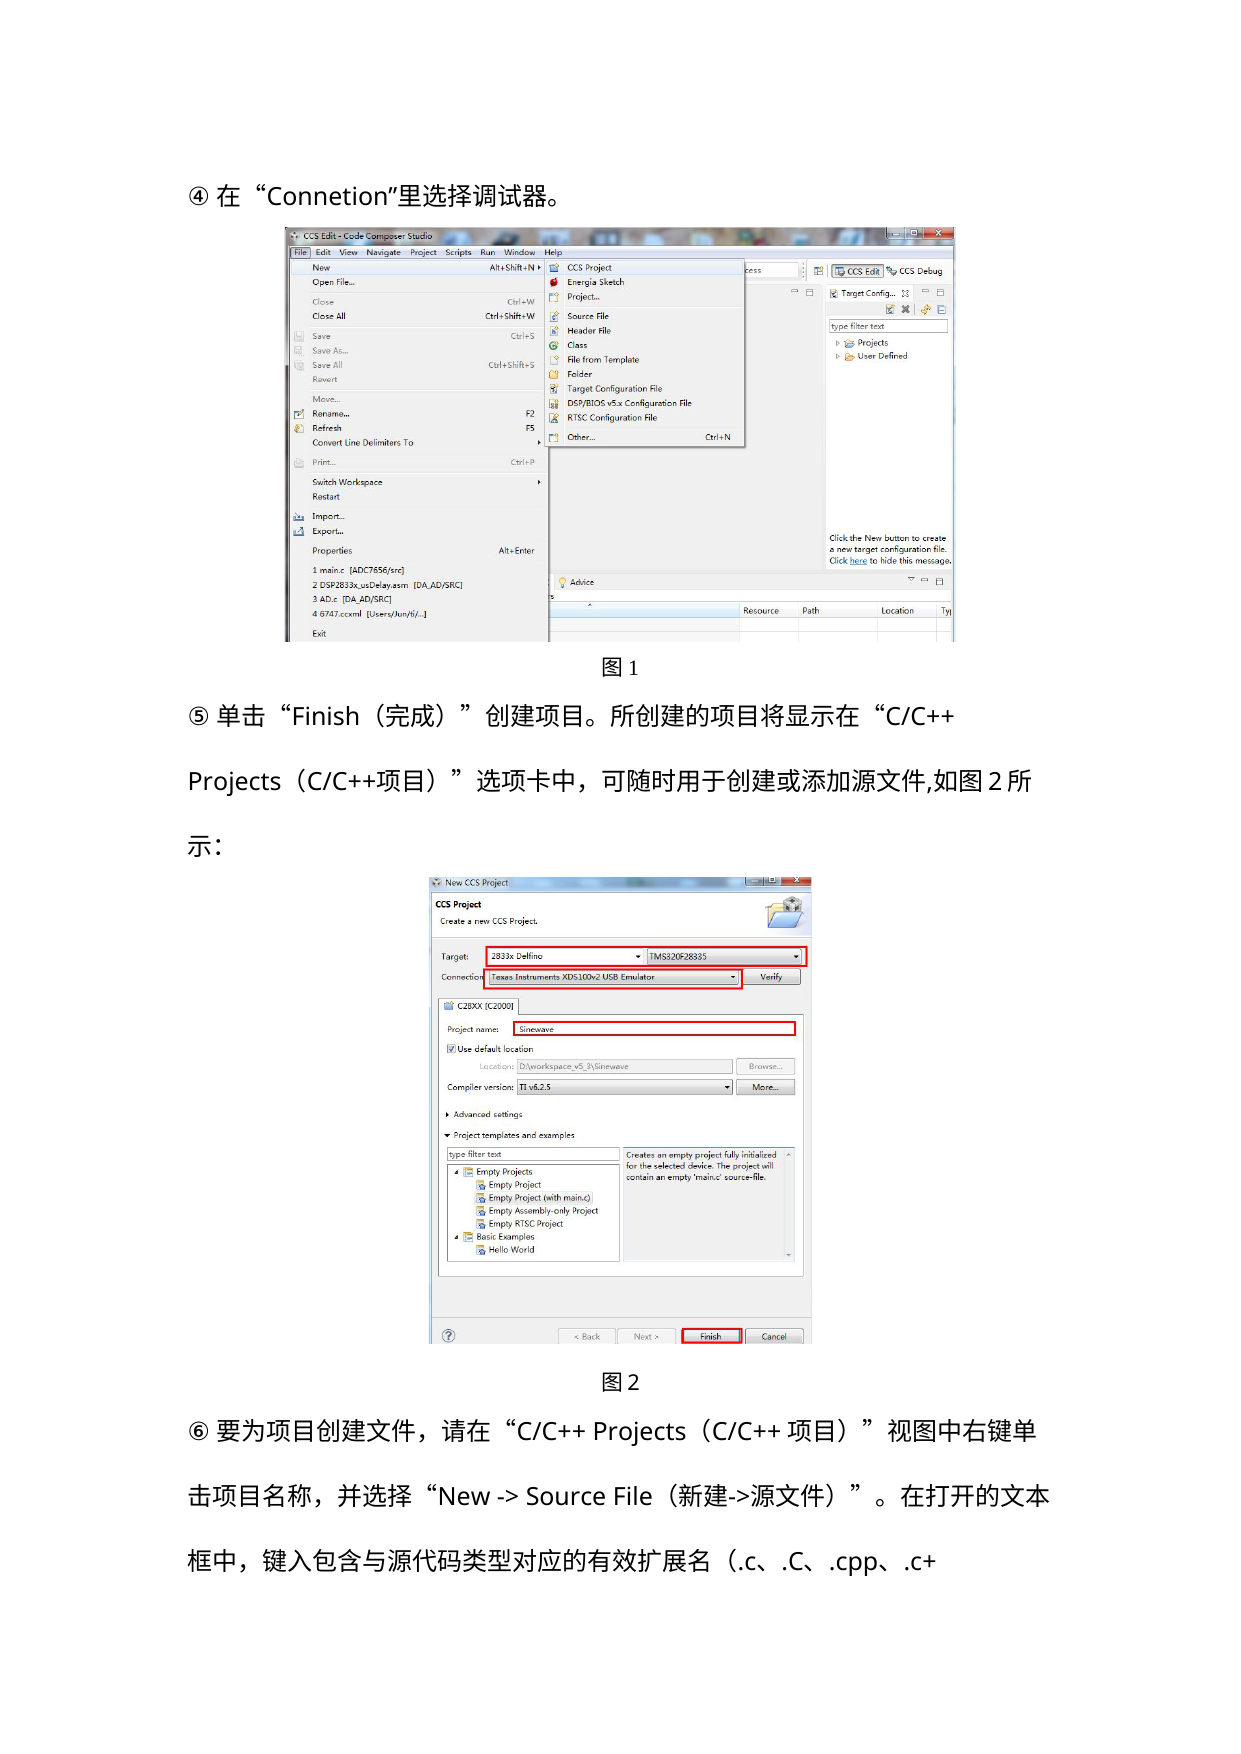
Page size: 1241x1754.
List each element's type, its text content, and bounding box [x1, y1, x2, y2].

text ⑤ 单击“Finish（完成）”创建项目。所创建的项目将显示在“C/C++ Projects（C/C++项目）”选项卡中，可随时用于创建或添加源文件,如图2所示： [187, 682, 1053, 877]
text 图2 [187, 1364, 1053, 1397]
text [187, 1397, 1053, 1592]
text 图1 [187, 649, 1053, 682]
text ④ 在“Connetion”里选择调试器。 [187, 162, 1053, 227]
